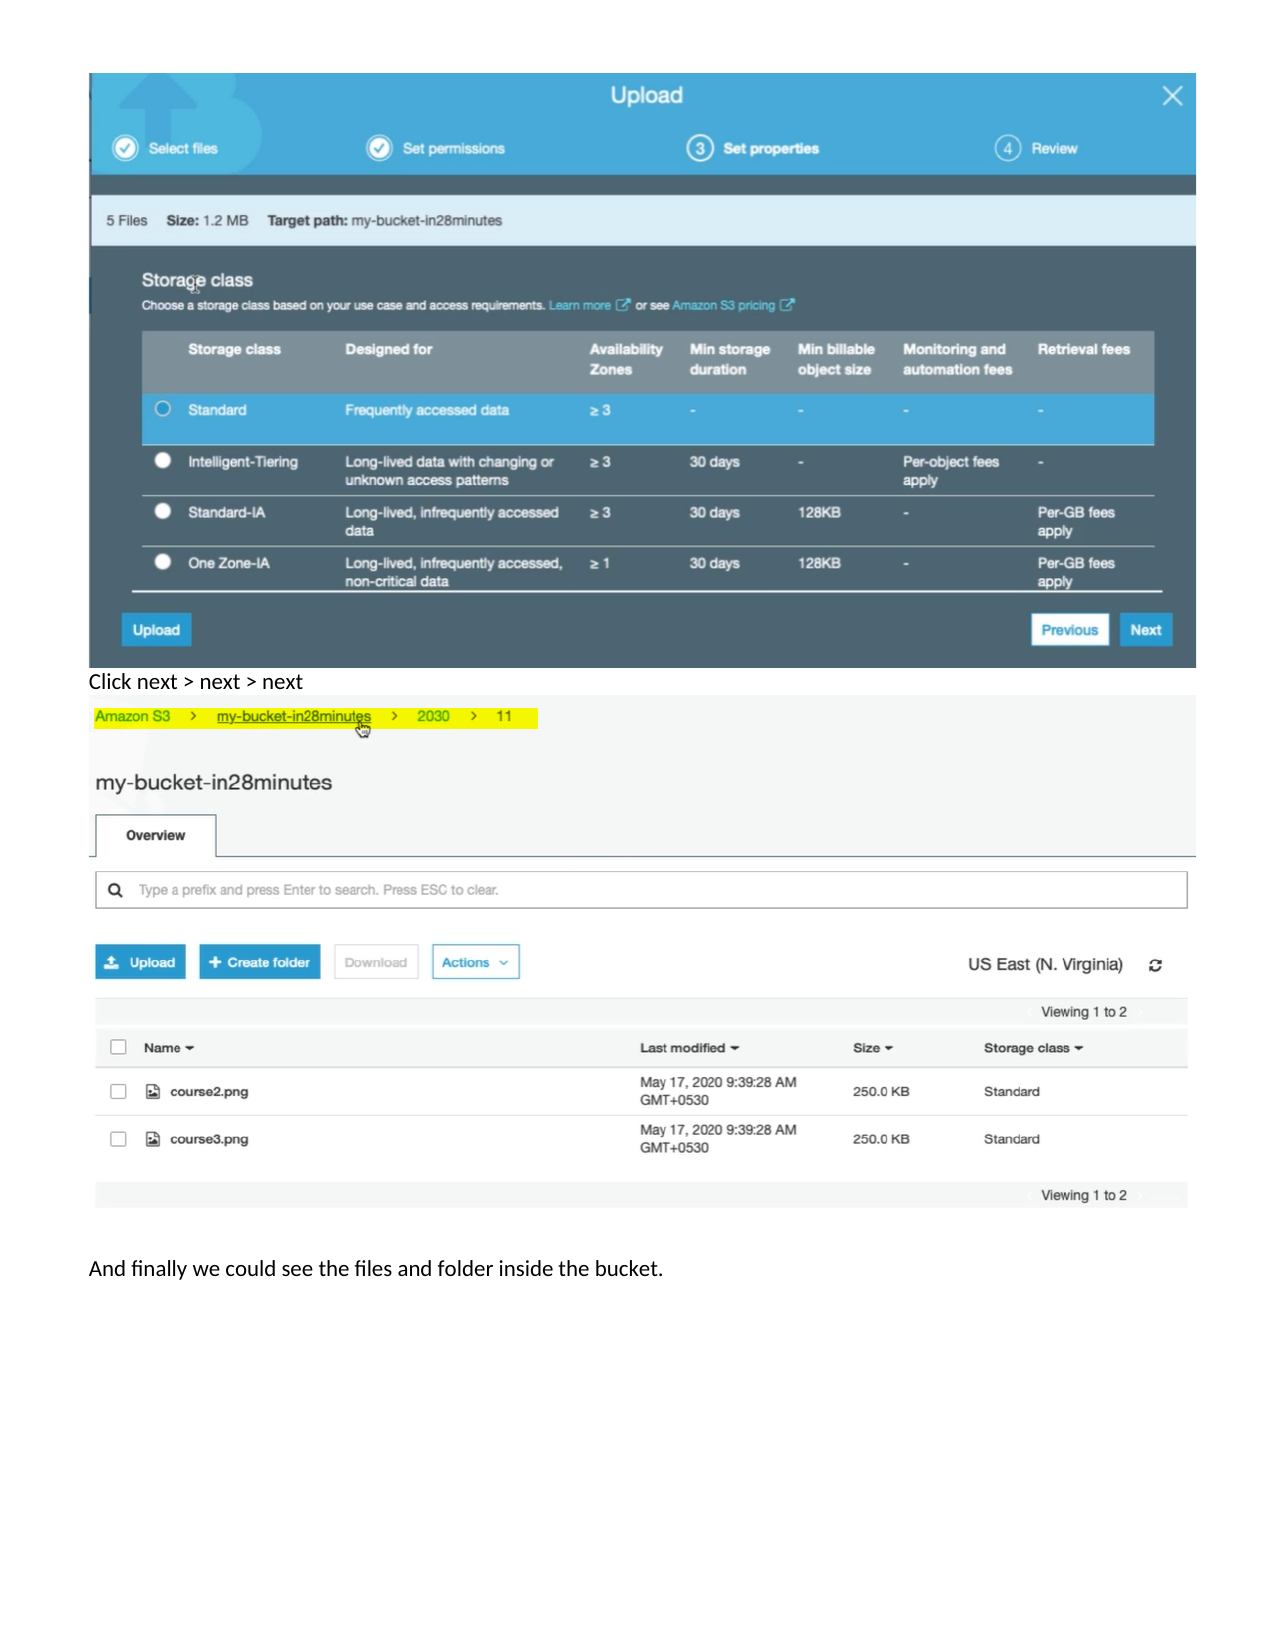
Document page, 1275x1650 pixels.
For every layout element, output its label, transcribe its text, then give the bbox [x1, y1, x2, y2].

picture [88, 73, 1197, 668]
text Click next > next > next [89, 668, 1196, 695]
text And finally we could see the files and folder inside the bucket. [89, 1254, 1196, 1282]
picture [88, 695, 1197, 1226]
